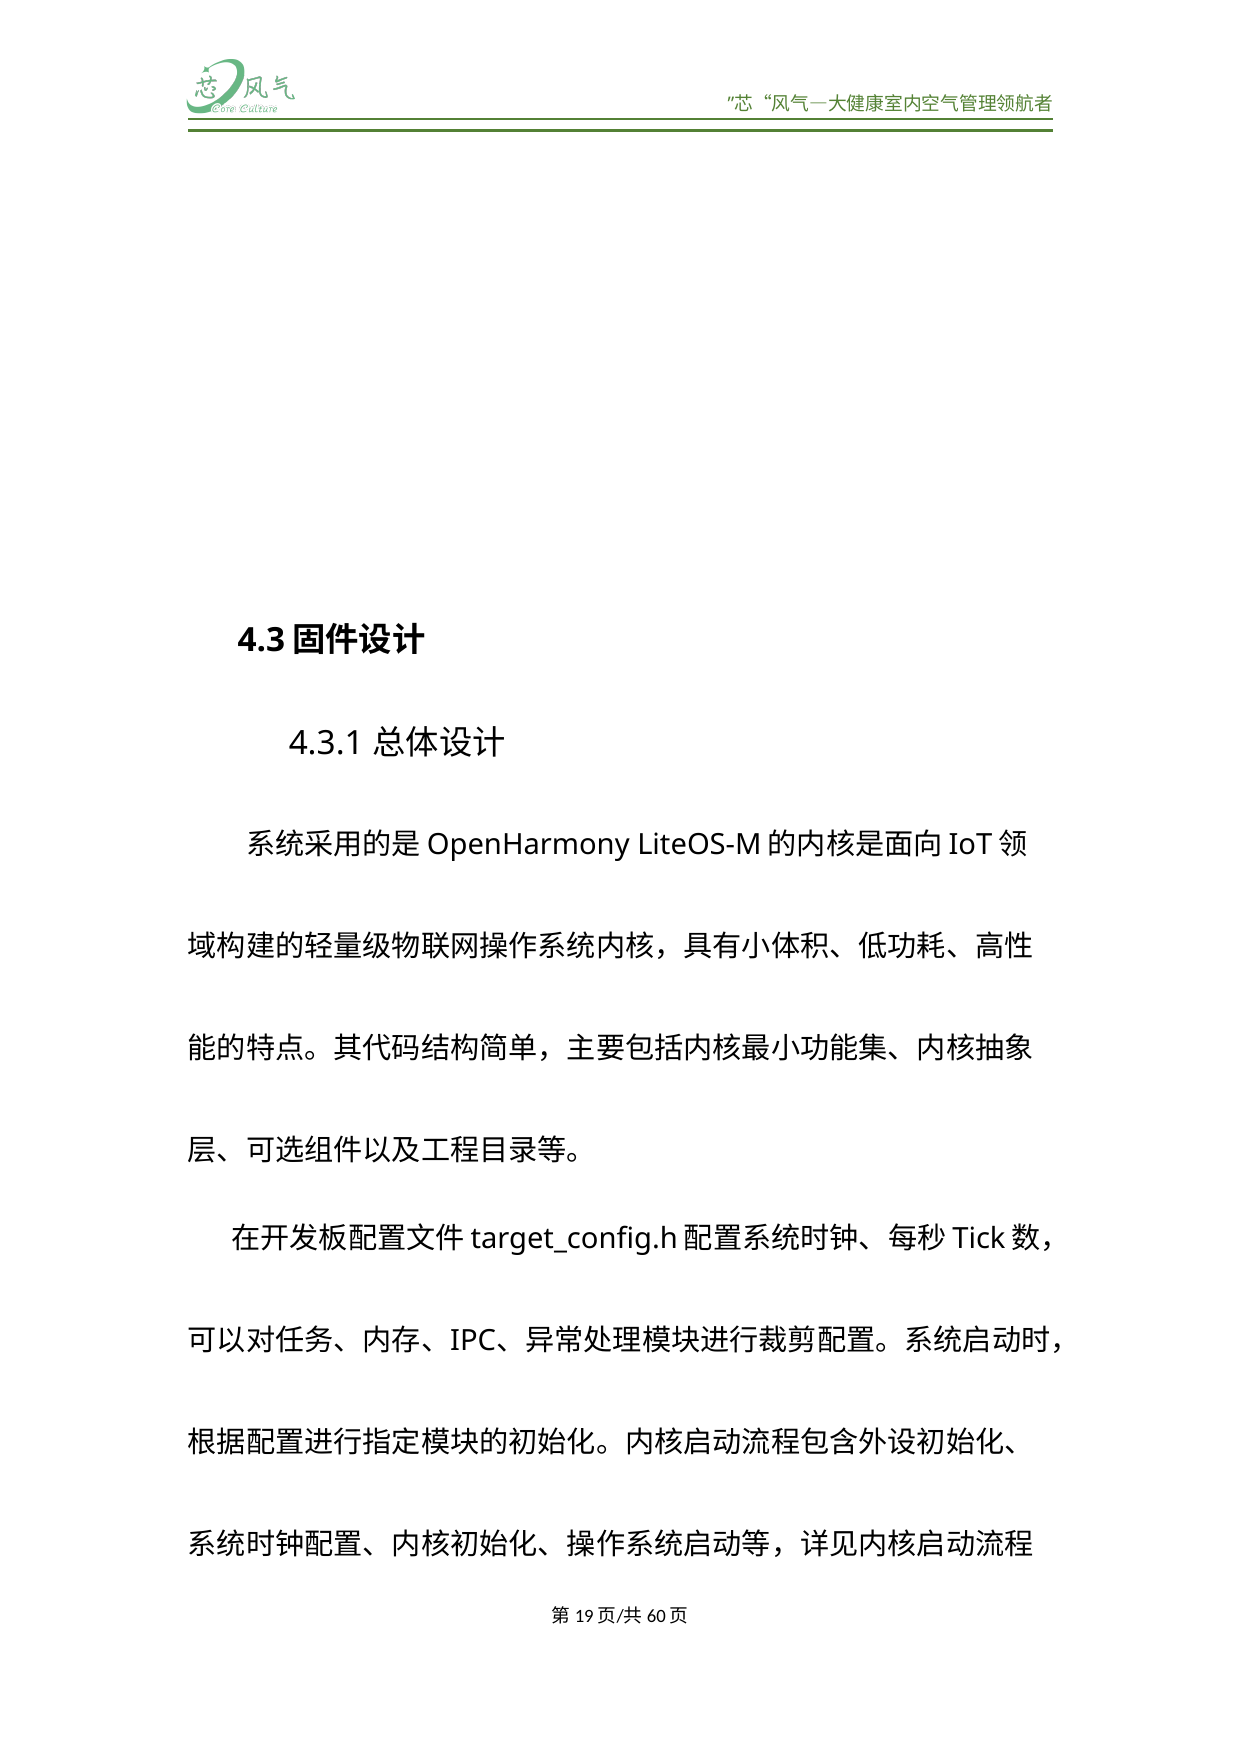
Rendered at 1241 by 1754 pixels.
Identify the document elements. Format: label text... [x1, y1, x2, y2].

subtitle 4.3.1 总体设计 [188, 706, 1053, 774]
subtitle 4.3固件设计 [187, 603, 1053, 671]
picture [123, 26, 328, 149]
text 在开发板配置文件target_config.h配置系统时钟、每秒Tick数，可以对任务、内存、IPC、异常处理模块进行裁剪配置。系统启动时，根据配置进行指定模块的初始化。内核启动流程包含外设初始化、系统时钟配置、内核初始化、操作系统启动等，详见内核启动流程图。 [187, 1202, 1053, 1576]
text 系统采用的是OpenHarmony LiteOS-M的内核是面向IoT领域构建的轻量级物联网操作系统内核，具有小体积、低功耗、高性能的特点。其代码结构简单，主要包括内核最小功能集、内核抽象层、可选组件以及工程目录等。 [187, 808, 1053, 1181]
